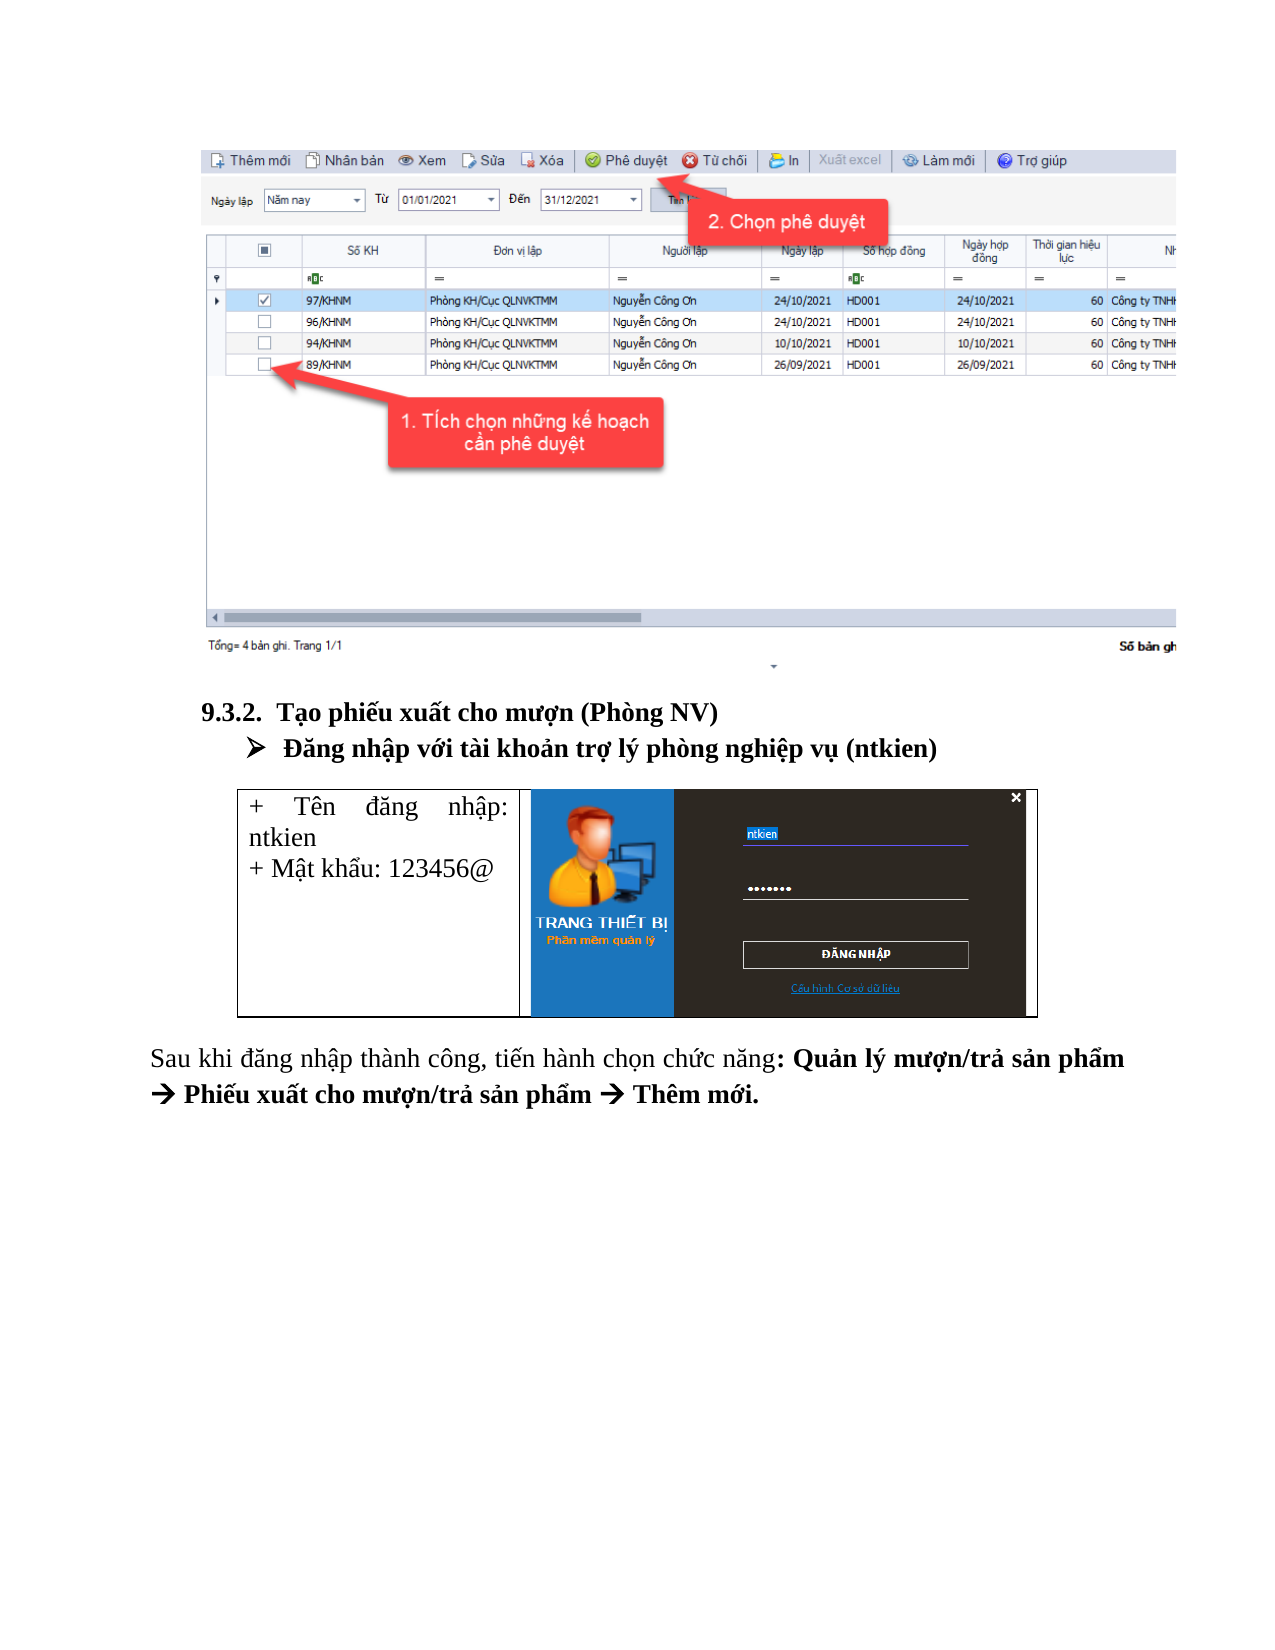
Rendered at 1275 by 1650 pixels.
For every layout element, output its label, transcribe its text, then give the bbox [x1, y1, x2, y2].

picture [201, 150, 1177, 671]
table_header [1027, 790, 1037, 1016]
picture [530, 789, 1027, 1017]
list Sau khi đăng nhập thành công, tiến hành chọn chức năng: Quản lý mượn/trả sản phẩm Phiếu xuất cho mượn/trả sản phẩm Thêm mới. [150, 1042, 1125, 1109]
list Đăng nhập với tài khoản trợ lý phòng nghiệp vụ (ntkien) [245, 732, 1125, 763]
table_header [520, 790, 530, 1016]
table_header + Tên đăng nhập: ntkien + Mật khẩu: 123456@ [238, 790, 519, 1016]
list Tạo phiếu xuất cho mượn (Phòng NV) [201, 696, 1125, 727]
